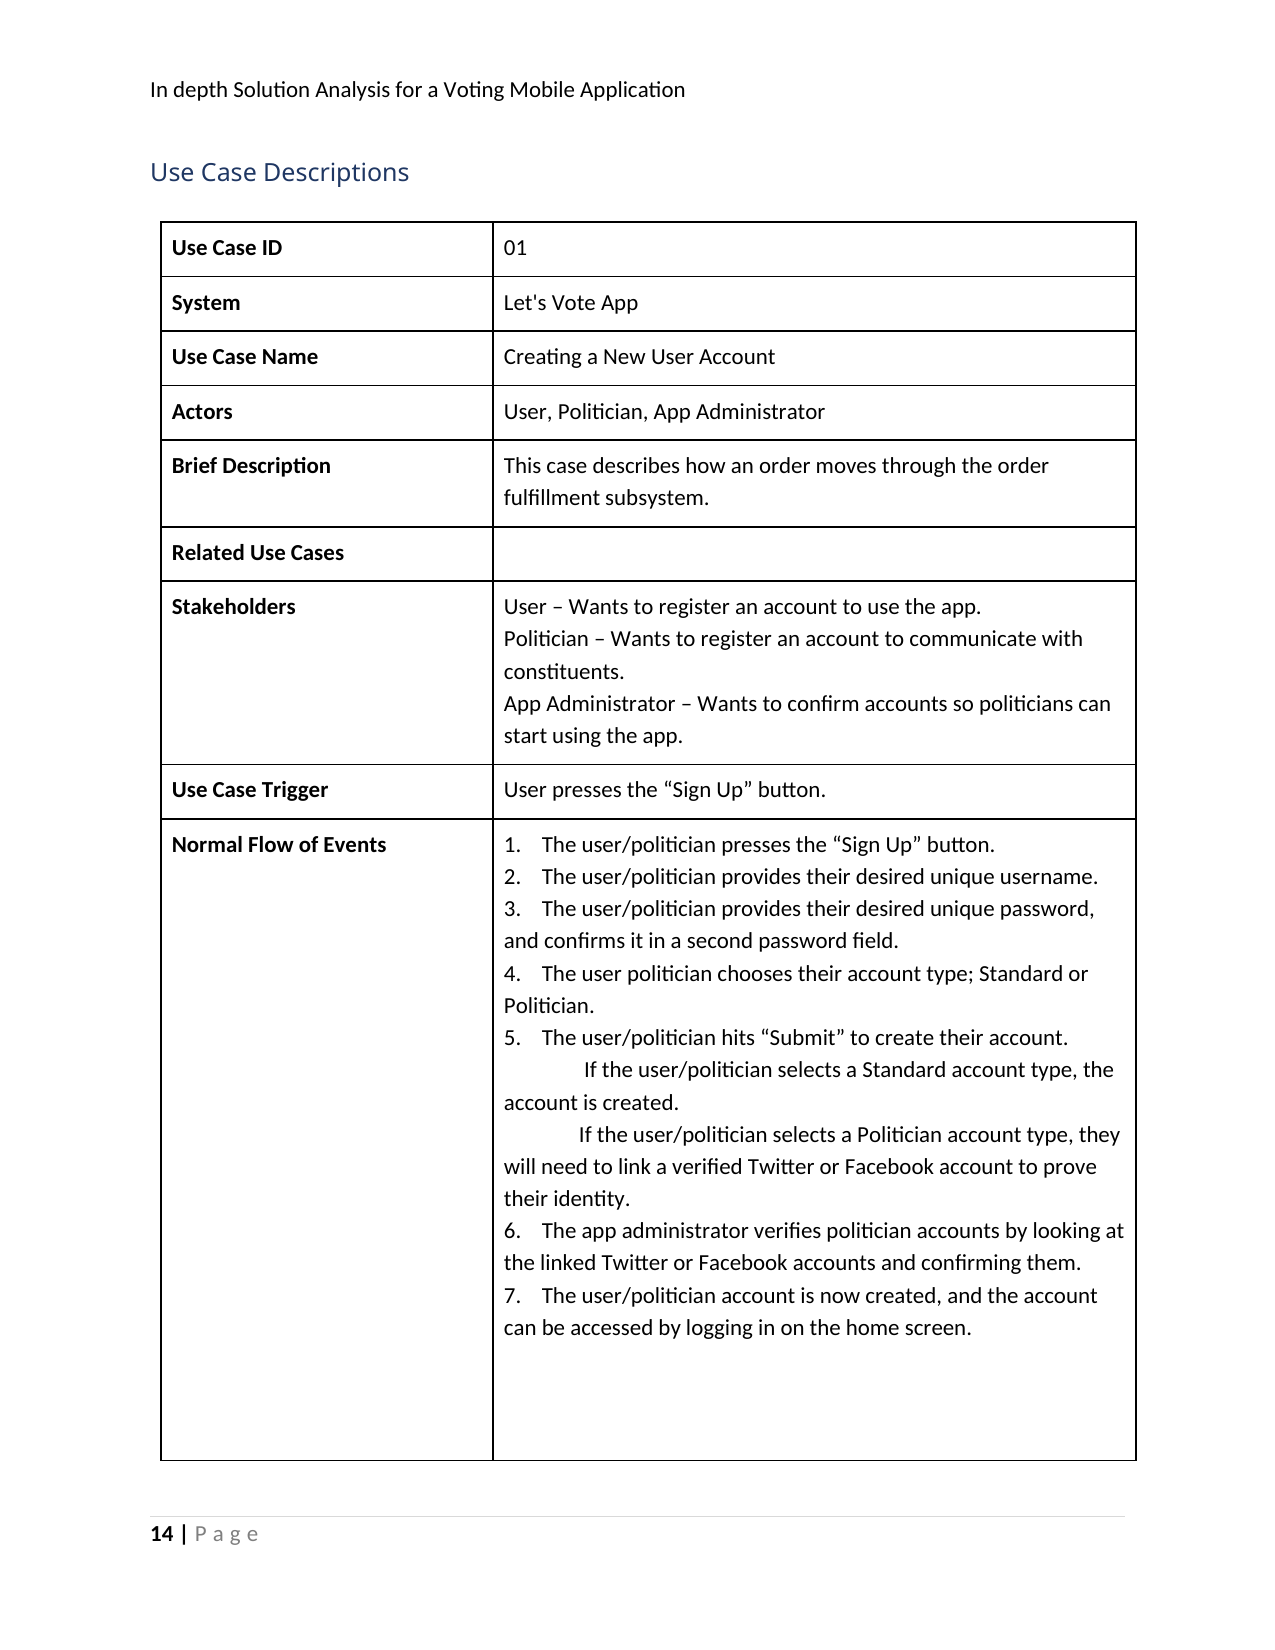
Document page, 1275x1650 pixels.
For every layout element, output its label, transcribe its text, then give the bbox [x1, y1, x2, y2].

table_cell User, Politician, App Administrator [494, 386, 1135, 439]
table_cell User presses the “Sign Up” button. [494, 765, 1135, 818]
subtitle Use Case Descriptions [150, 154, 1125, 188]
table_header 01 [494, 223, 1135, 276]
table_cell Use Case Trigger [162, 765, 492, 818]
table_cell Creating a New User Account [494, 332, 1135, 384]
table_cell System [162, 277, 492, 330]
table_cell Let's Vote App [494, 277, 1135, 330]
table_cell Stakeholders [162, 582, 492, 763]
table_header Use Case ID [162, 223, 492, 276]
table_cell User – Wants to register an account to use the app. Politician – Wants to register an account to communicate with constituents. App Administrator – Wants to confirm accounts so politicians can start using the app. [494, 582, 1135, 763]
table_cell Related Use Cases [162, 528, 492, 580]
table_cell Normal Flow of Events [162, 820, 492, 1459]
table_cell [494, 528, 1135, 580]
table_cell Brief Description [162, 441, 492, 526]
table_cell Actors [162, 386, 492, 439]
table_cell 1. The user/politician presses the “Sign Up” button. 2. The user/politician provides their desired unique username. 3. The user/politician provides their desired unique password, and confirms it in a second password field. 4. The user politician chooses their account type; Standard or Politician. 5. The user/politician hits “Submit” to create their account. If the user/politician selects a Standard account type, the account is created. If the user/politician selects a Politician account type, they will need to link a verified Twitter or Facebook account to prove their identity. 6. The app administrator verifies politician accounts by looking at the linked Twitter or Facebook accounts and confirming them. 7. The user/politician account is now created, and the account can be accessed by logging in on the home screen. [494, 820, 1135, 1459]
table_cell Use Case Name [162, 332, 492, 384]
table_cell This case describes how an order moves through the order fulfillment subsystem. [494, 441, 1135, 526]
